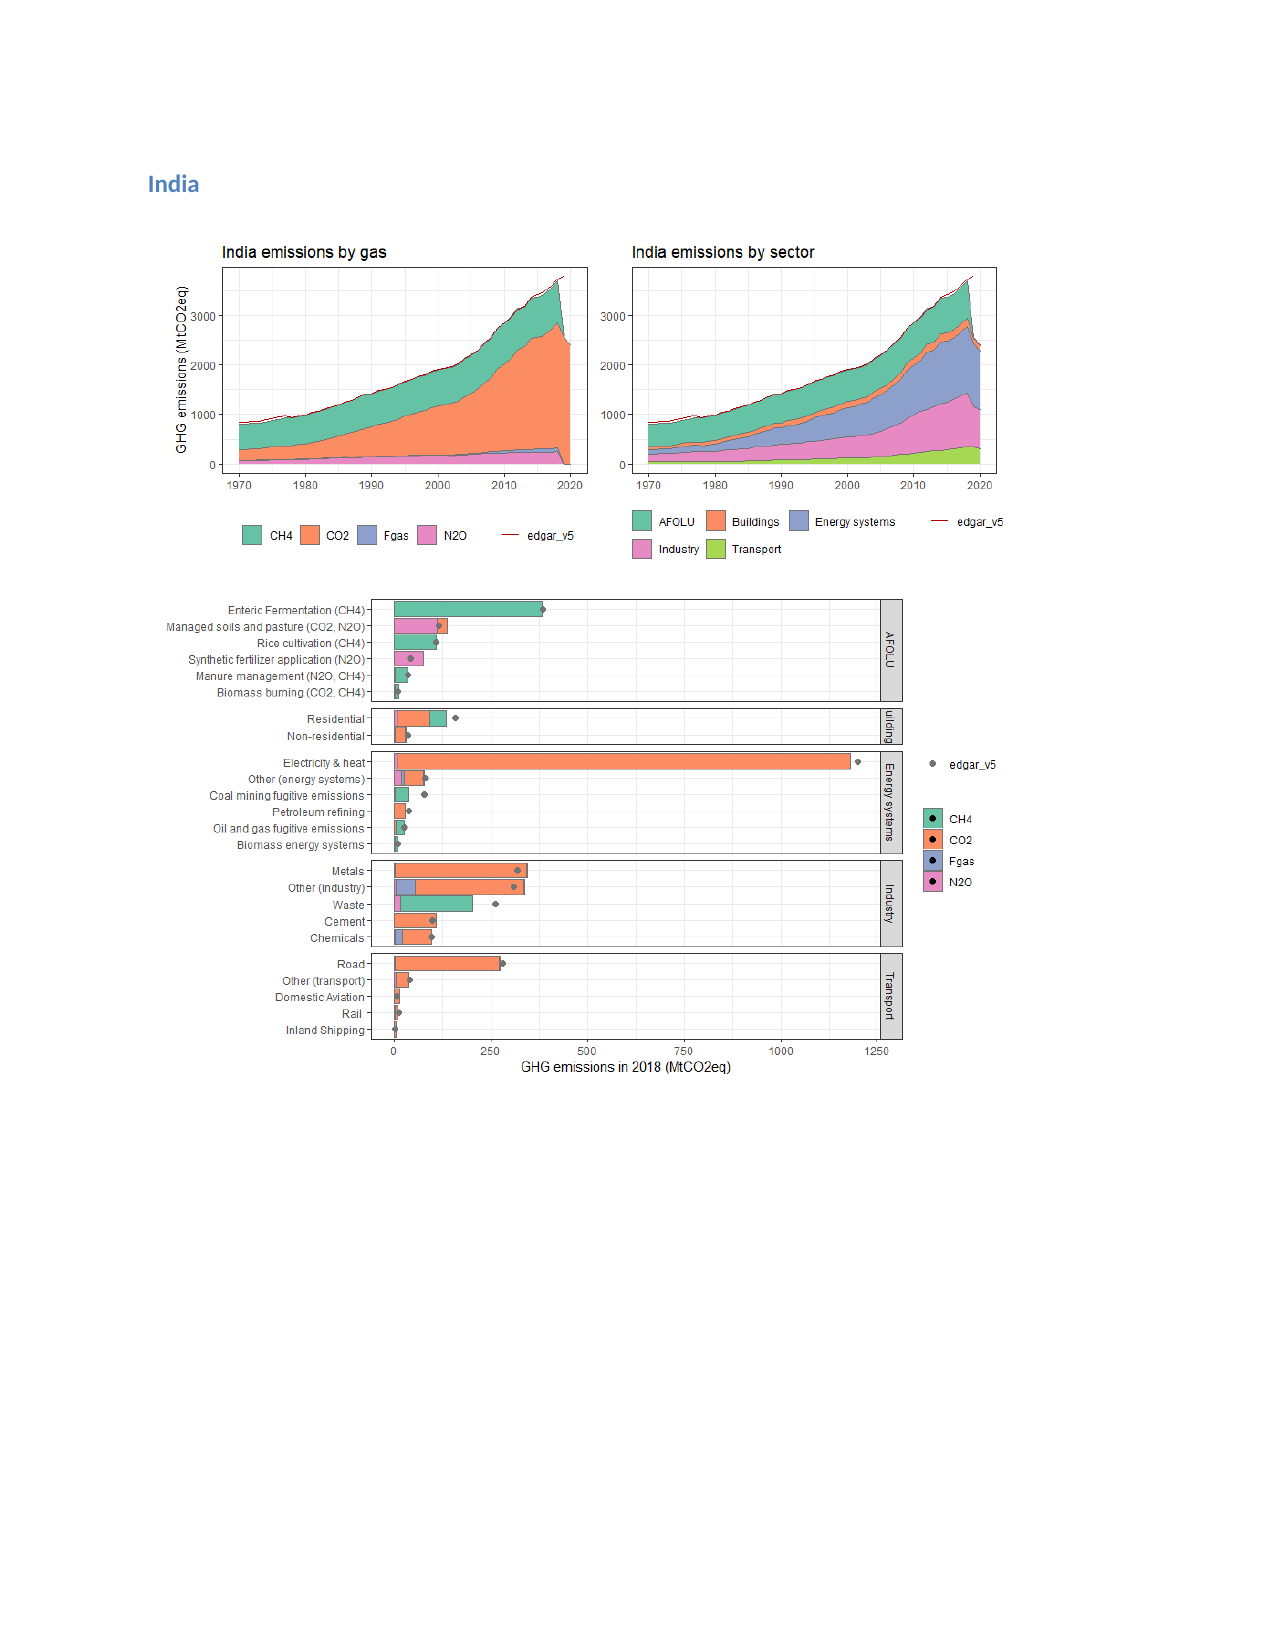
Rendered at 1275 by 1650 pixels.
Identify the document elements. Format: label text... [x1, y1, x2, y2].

subtitle India [148, 168, 1127, 199]
picture [147, 217, 1023, 1093]
